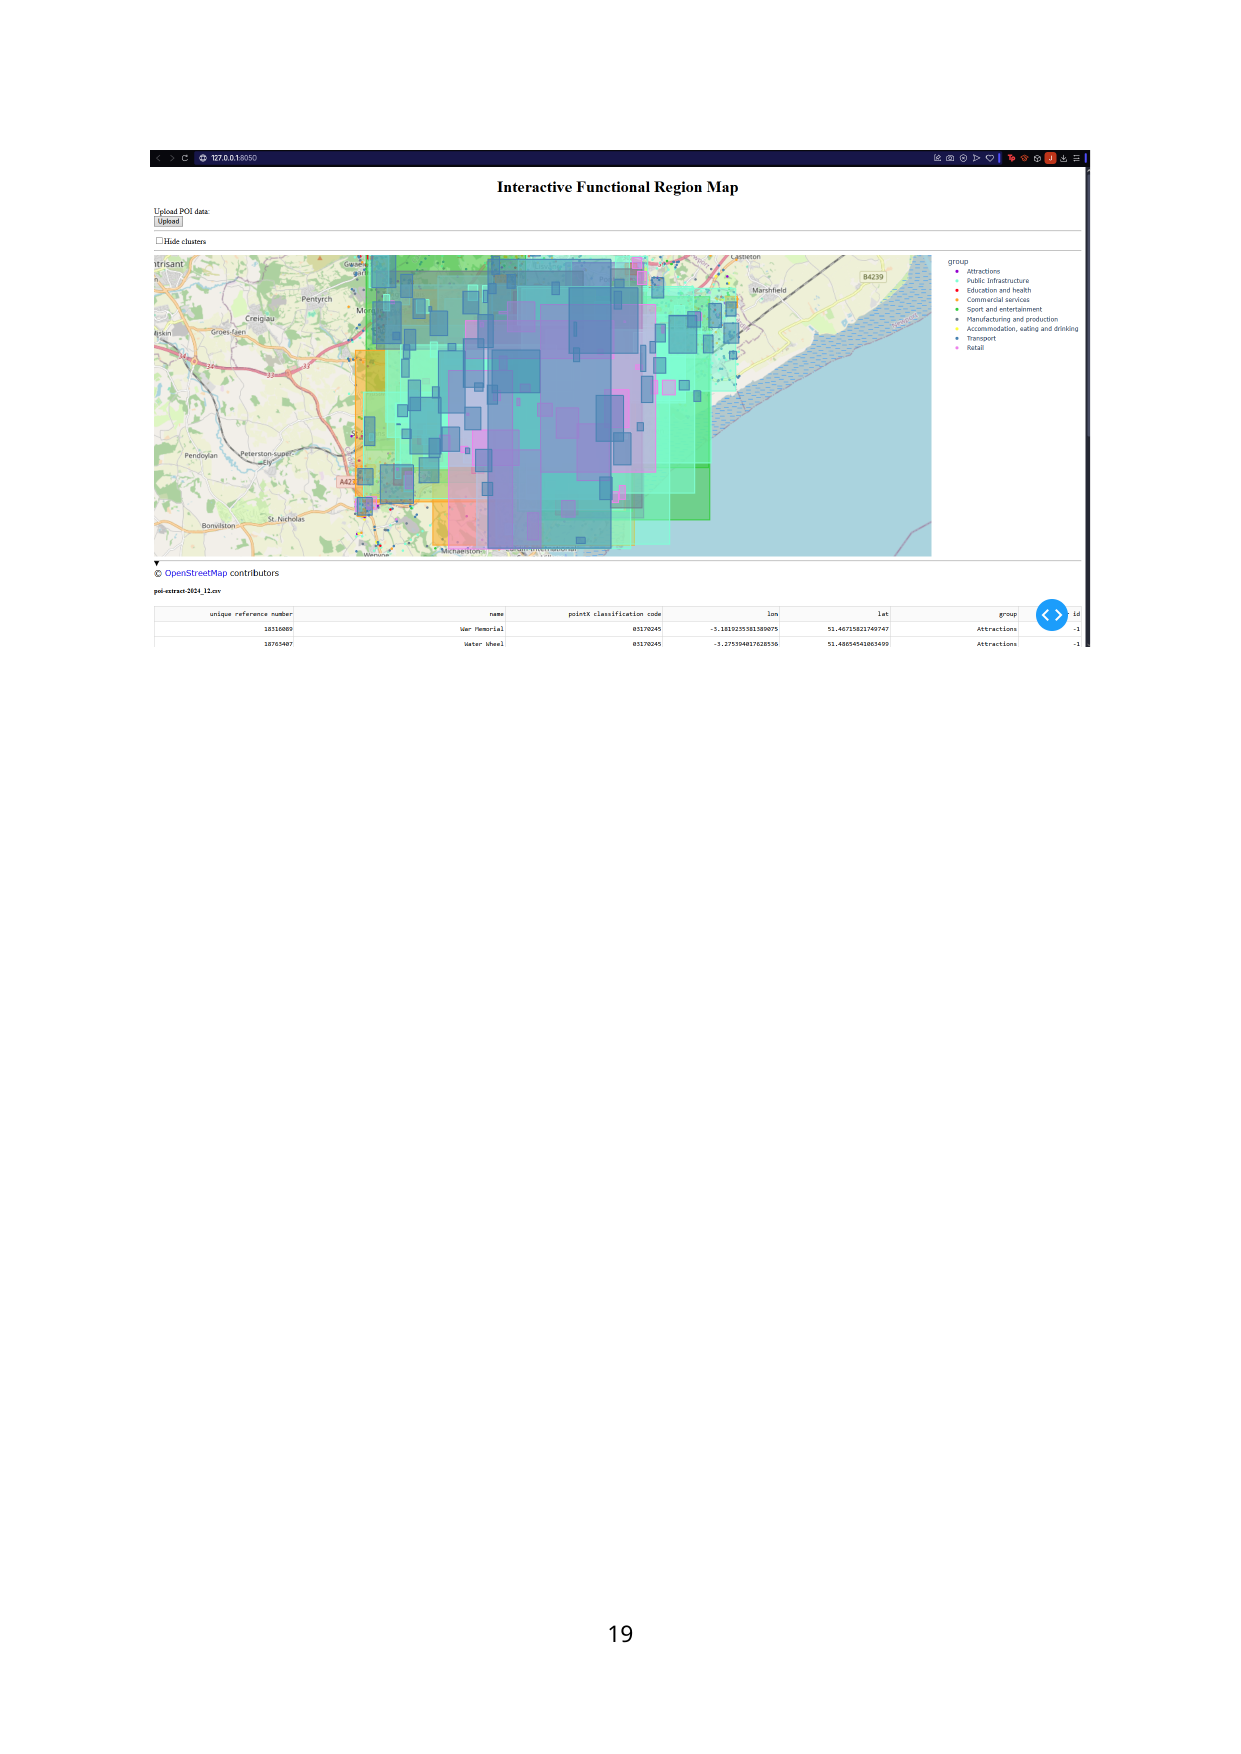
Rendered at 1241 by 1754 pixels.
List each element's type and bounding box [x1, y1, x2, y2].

picture [150, 150, 1091, 647]
